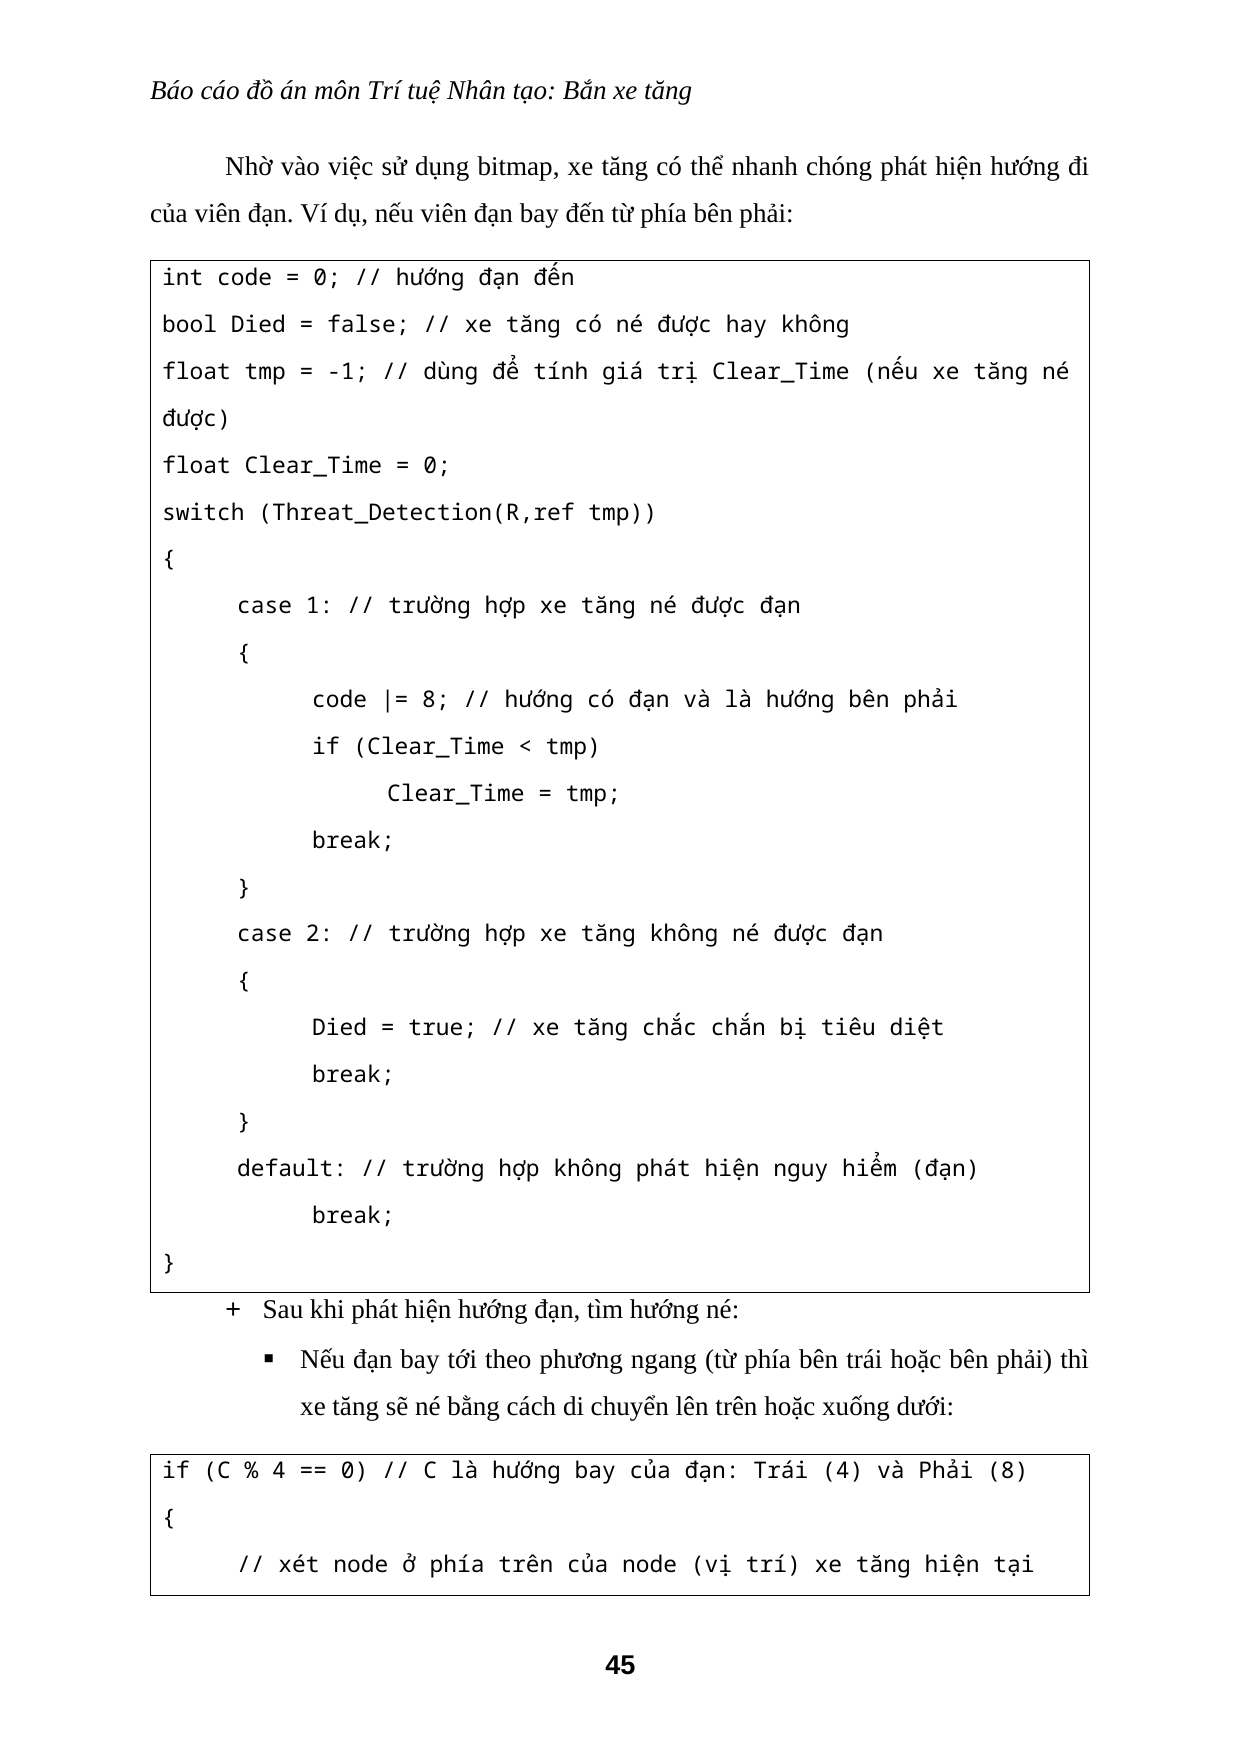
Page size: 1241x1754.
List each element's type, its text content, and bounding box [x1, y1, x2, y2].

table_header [151, 1455, 1089, 1595]
list Sau khi phát hiện hướng đạn, tìm hướng né: [225, 1293, 1090, 1327]
text Nhờ vào việc sử dụng bitmap, xe tăng có thể nhanh chóng phát hiện hướng đi của viên đạn. Ví dụ, nếu viên đạn bay đến từ phía bên phải: [150, 150, 1090, 228]
list Nếu đạn bay tới theo phương ngang (từ phía bên trái hoặc bên phải) thì xe tăng sẽ né bằng cách di chuyển lên trên hoặc xuống dưới: [262, 1343, 1090, 1421]
table_header int code = 0; // hướng đạn đến bool Died = false; // xe tăng có né được hay không float tmp = -1; // dùng để tính giá trị Clear_Time (nếu xe tăng né được) float Clear_Time = 0; switch (Threat_Detection(R,ref tmp)) { case 1: // trường hợp xe tăng né được đạn { code |= 8; // hướng có đạn và là hướng bên phải if (Clear_Time < tmp) Clear_Time = tmp; break; } case 2: // trường hợp xe tăng không né được đạn { Died = true; // xe tăng chắc chắn bị tiêu diệt break; } default: // trường hợp không phát hiện nguy hiểm (đạn) break; } [151, 261, 1089, 1292]
